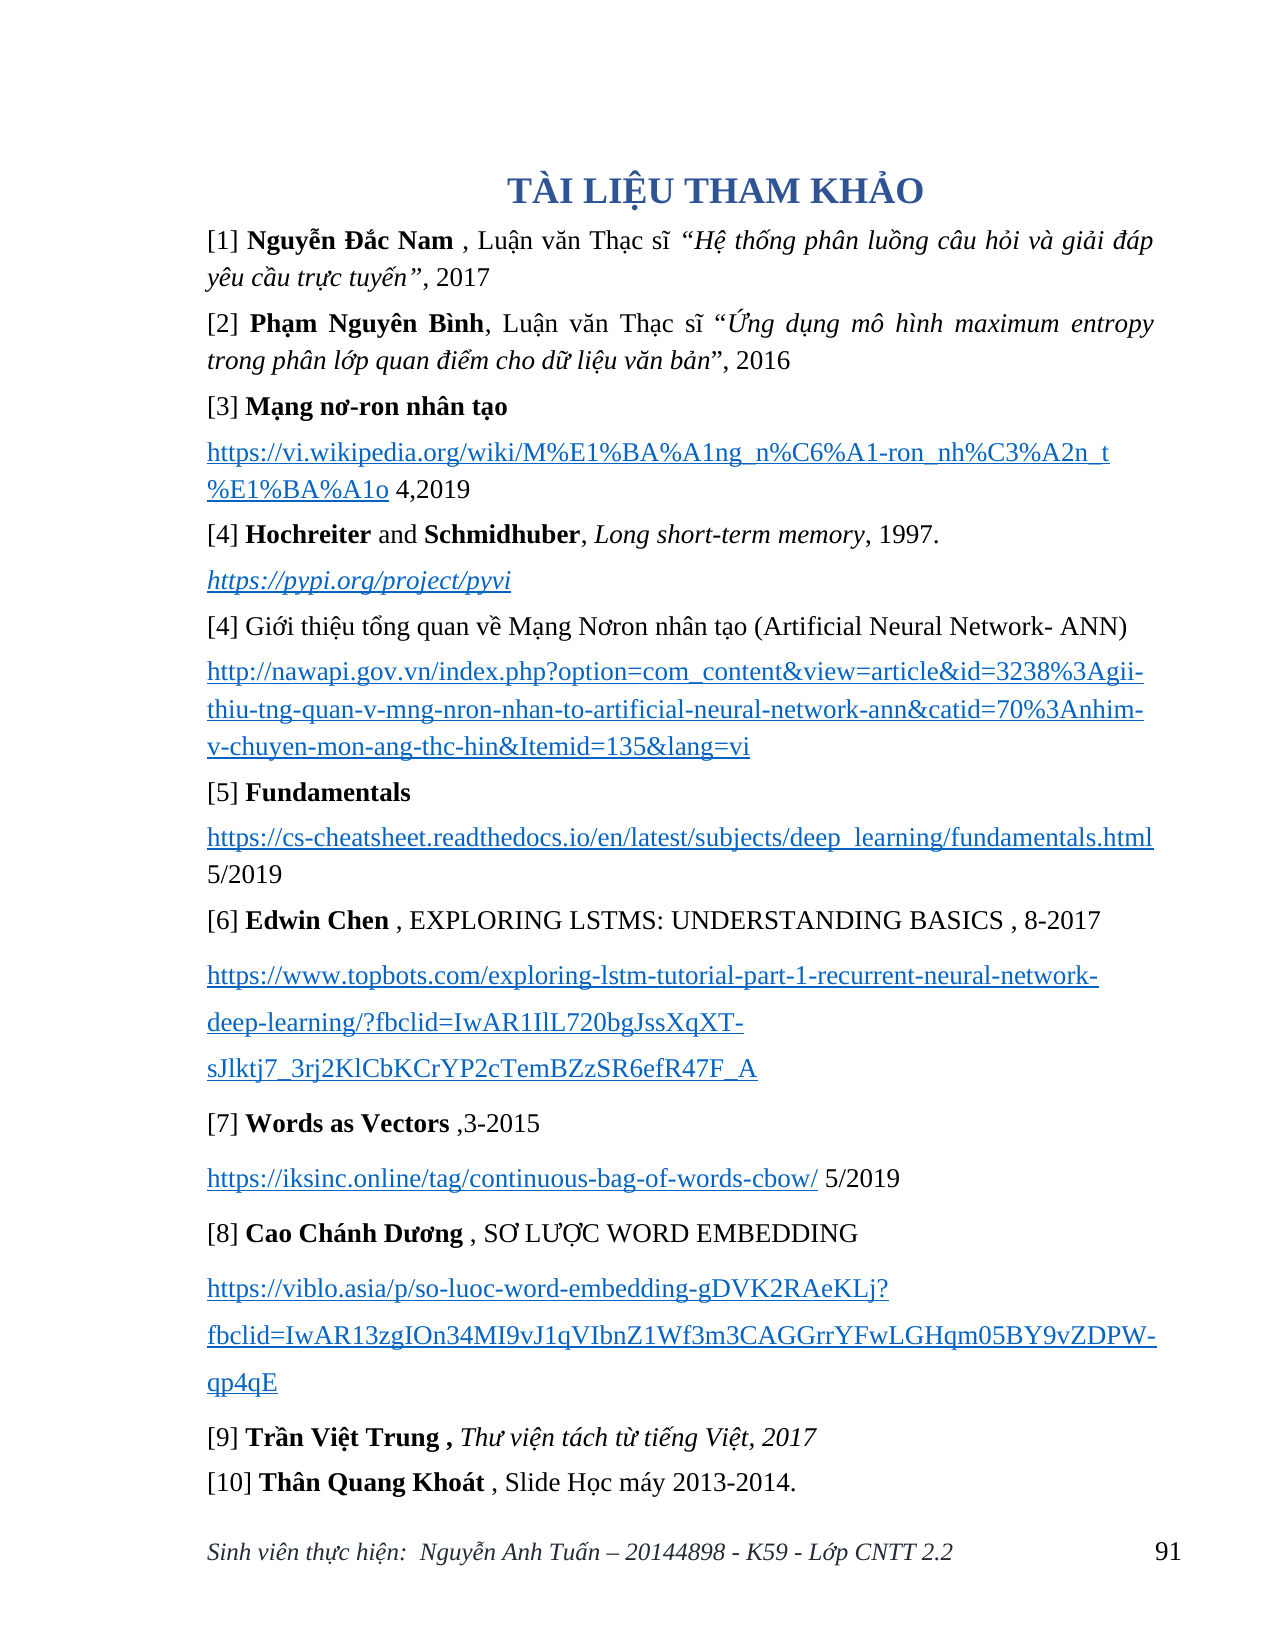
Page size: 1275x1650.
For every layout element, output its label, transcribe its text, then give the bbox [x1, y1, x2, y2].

text [2] Phạm Nguyên Bình, Luận văn Thạc sĩ “Ứng dụng mô hình maximum entropy trong phân lớp quan điểm cho dữ liệu văn bản”, 2016 [207, 307, 1157, 376]
text http://nawapi.gov.vn/index.php?option=com_content&view=article&id=3238%3Agii-thiu-tng-quan-v-mng-nron-nhan-to-artificial-neural-network-ann&catid=70%3Anhim-v-chuyen-mon-ang-thc-hin&Itemid=135&lang=vi [207, 655, 1157, 761]
text https://pypi.org/project/pyvi [207, 564, 1157, 595]
text [6] Edwin Chen , EXPLORING LSTMS: UNDERSTANDING BASICS , 8-2017 [207, 904, 1157, 935]
text https://www.topbots.com/exploring-lstm-tutorial-part-1-recurrent-neural-network-deep-learning/?fbclid=IwAR1IlL720bgJssXqXT-sJlktj7_3rj2KlCbKCrYP2cTemBZzSR6efR47F_A [207, 959, 1157, 1084]
text [3] Mạng nơ-ron nhân tạo [207, 390, 1157, 421]
text [5] Fundamentals [207, 776, 1157, 807]
text [10] Thân Quang Khoát , Slide Học máy 2013-2014. [207, 1466, 1157, 1498]
text [7] Words as Vectors ,3-2015 [207, 1107, 1157, 1139]
text [9] Trần Việt Trung , Thư viện tách từ tiếng Việt, 2017 [207, 1421, 1157, 1452]
text https://vi.wikipedia.org/wiki/M%E1%BA%A1ng_n%C6%A1-ron_nh%C3%A2n_t%E1%BA%A1o 4,2019 [207, 436, 1157, 504]
text https://cs-cheatsheet.readthedocs.io/en/latest/subjects/deep_learning/fundamentals.html 5/2019 [207, 821, 1157, 890]
text [4] Giới thiệu tổng quan về Mạng Nơron nhân tạo (Artificial Neural Network- ANN) [207, 610, 1157, 641]
text [4] Hochreiter and Schmidhuber, Long short-term memory, 1997. [207, 518, 1157, 550]
subtitle TÀI LIỆU THAM KHẢO [432, 168, 1157, 212]
text https://viblo.asia/p/so-luoc-word-embedding-gDVK2RAeKLj?fbclid=IwAR13zgIOn34MI9vJ1qVIbnZ1Wf3m3CAGGrrYFwLGHqm05BY9vZDPW-qp4qE [207, 1272, 1157, 1346]
text [1] Nguyễn Đắc Nam , Luận văn Thạc sĩ “Hệ thống phân luồng câu hỏi và giải đáp yêu cầu trực tuyến”, 2017 [207, 224, 1157, 293]
text [8] Cao Chánh Dương , SƠ LƯỢC WORD EMBEDDING [207, 1217, 1157, 1249]
text https://viblo.asia/p/so-luoc-word-embedding-gDVK2RAeKLj?fbclid=IwAR13zgIOn34MI9vJ1qVIbnZ1Wf3m3CAGGrrYFwLGHqm05BY9vZDPW-qp4qE [207, 1348, 1157, 1397]
text https://iksinc.online/tag/continuous-bag-of-words-cbow/ 5/2019 [207, 1162, 1157, 1194]
